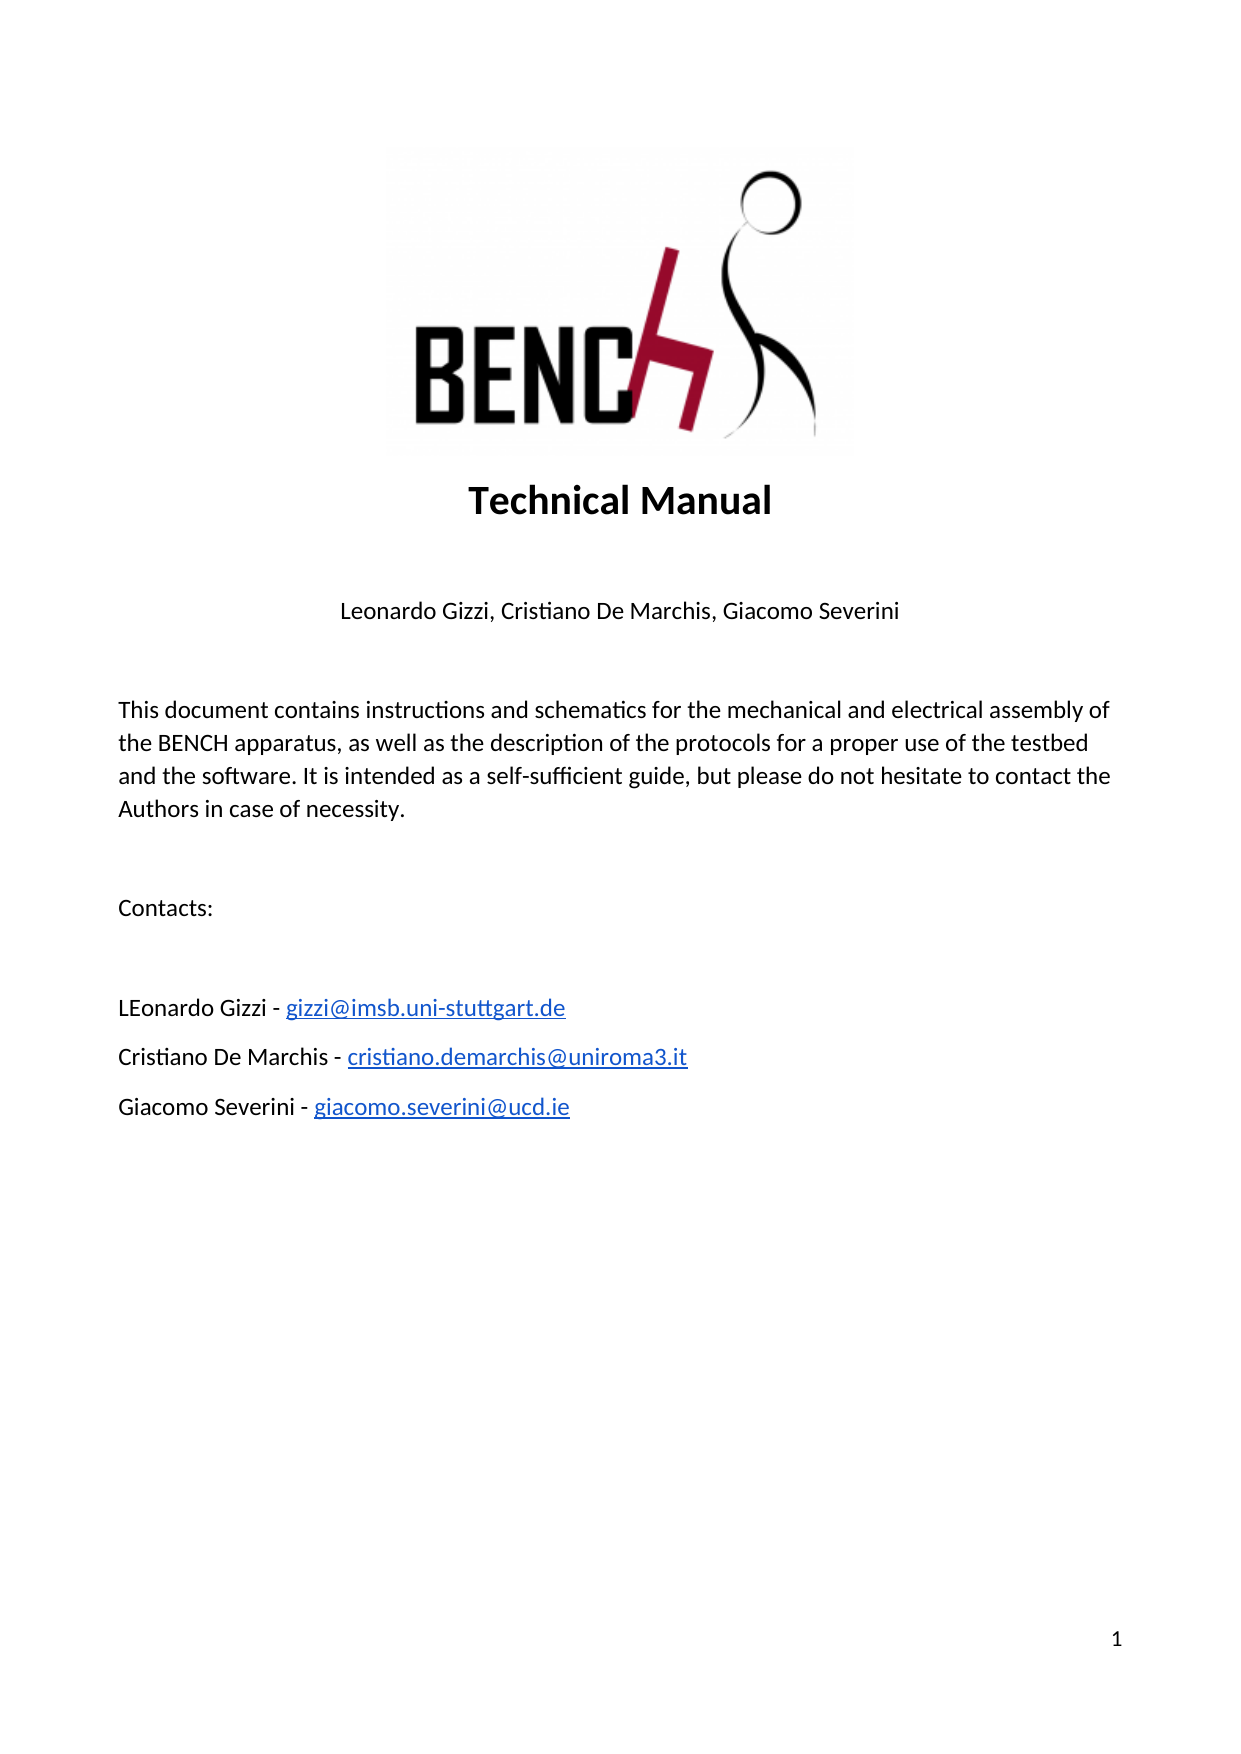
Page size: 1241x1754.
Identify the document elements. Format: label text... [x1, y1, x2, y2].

text LEonardo Gizzi - gizzi@imsb.uni-stuttgart.de [118, 992, 1122, 1022]
text Technical Manual [118, 474, 1122, 525]
text Giacomo Severini - giacomo.severini@ucd.ie [118, 1091, 1122, 1121]
text Cristiano De Marchis - cristiano.demarchis@uniroma3.it [118, 1041, 1122, 1072]
text Leonardo Gizzi, Cristiano De Marchis, Giacomo Severini [118, 595, 1122, 626]
text This document contains instructions and schematics for the mechanical and electrical assembly of the BENCH apparatus, as well as the description of the protocols for a proper use of the testbed and the software. It is intended as a self-sufficient guide, but please do not hesitate to contact the Authors in case of necessity. [118, 694, 1122, 824]
text Contacts: [118, 892, 1122, 923]
picture [385, 147, 855, 456]
